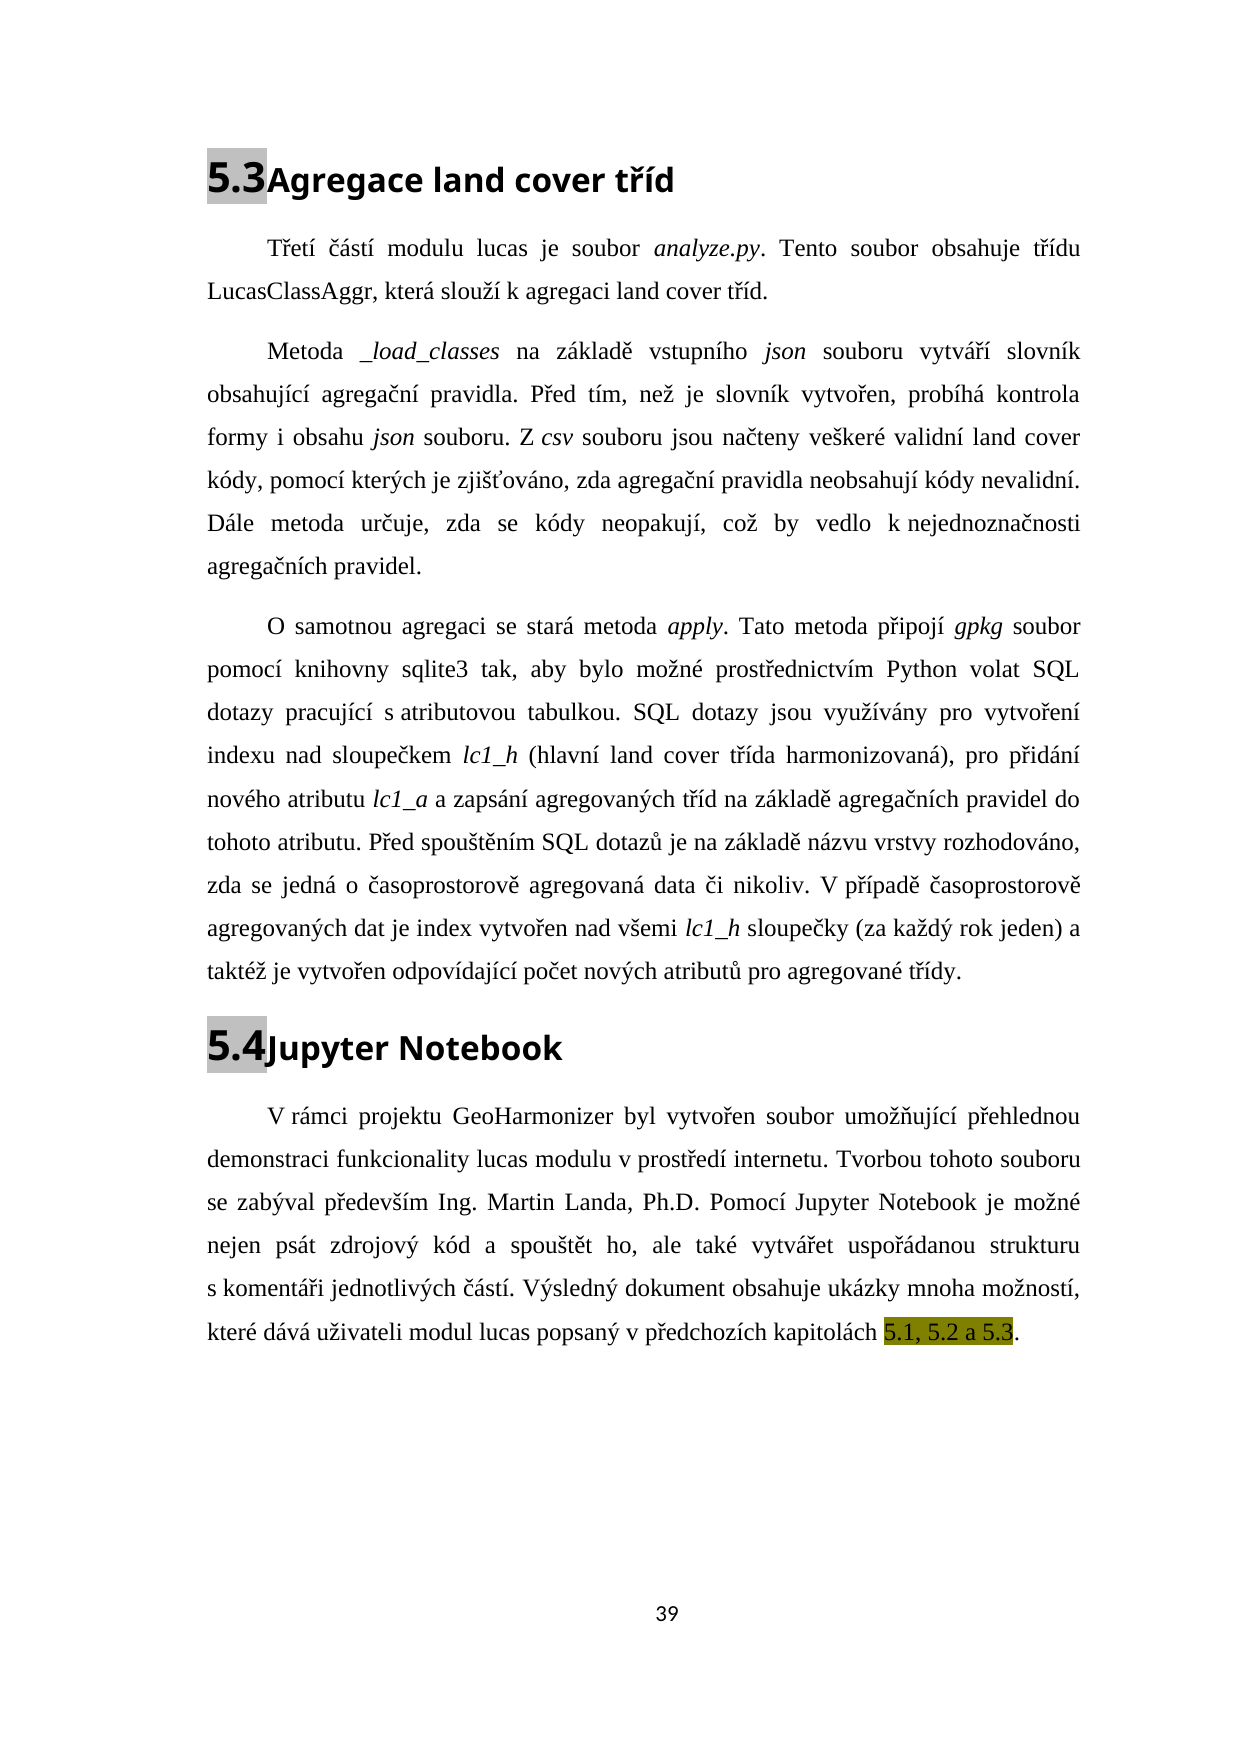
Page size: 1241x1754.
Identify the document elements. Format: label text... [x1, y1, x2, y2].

subtitle Jupyter Notebook [267, 1016, 1081, 1073]
text Metoda _load_classes na základě vstupního json souboru vytváří slovník obsahující agregační pravidla. Před tím, než je slovník vytvořen, probíhá kontrola formy i obsahu json souboru. Z csv souboru jsou načteny veškeré validní land cover kódy, pomocí kterých je zjišťováno, zda agregační pravidla neobsahují kódy nevalidní. Dále metoda určuje, zda se kódy neopakují, což by vedlo k nejednoznačnosti agregačních pravidel. [207, 336, 1081, 580]
text O samotnou agregaci se stará metoda apply. Tato metoda připojí gpkg soubor pomocí knihovny sqlite3 tak, aby bylo možné prostřednictvím Python volat SQL dotazy pracující s atributovou tabulkou. SQL dotazy jsou využívány pro vytvoření indexu nad sloupečkem lc1_h (hlavní land cover třída harmonizovaná), pro přidání nového atributu lc1_a a zapsání agregovaných tříd na základě agregačních pravidel do tohoto atributu. Před spouštěním SQL dotazů je na základě názvu vrstvy rozhodováno, zda se jedná o časoprostorově agregovaná data či nikoliv. V případě časoprostorově agregovaných dat je index vytvořen nad všemi lc1_h sloupečky (za každý rok jeden) a taktéž je vytvořen odpovídající počet nových atributů pro agregované třídy. [207, 611, 1081, 985]
text V rámci projektu GeoHarmonizer byl vytvořen soubor umožňující přehlednou demonstraci funkcionality lucas modulu v prostředí internetu. Tvorbou tohoto souboru se zabýval především Ing. Martin Landa, Ph.D. Pomocí Jupyter Notebook je možné nejen psát zdrojový kód a spouštět ho, ale také vytvářet uspořádanou strukturu s komentáři jednotlivých částí. Výsledný dokument obsahuje ukázky mnoha možností, které dává uživateli modul lucas popsaný v předchozích kapitolách 5.1, 5.2 a 5.3. [207, 1101, 1081, 1345]
text Třetí částí modulu lucas je soubor analyze.py. Tento soubor obsahuje třídu LucasClassAggr, která slouží k agregaci land cover tříd. [207, 233, 1081, 305]
subtitle Agregace land cover tříd [267, 148, 1081, 204]
